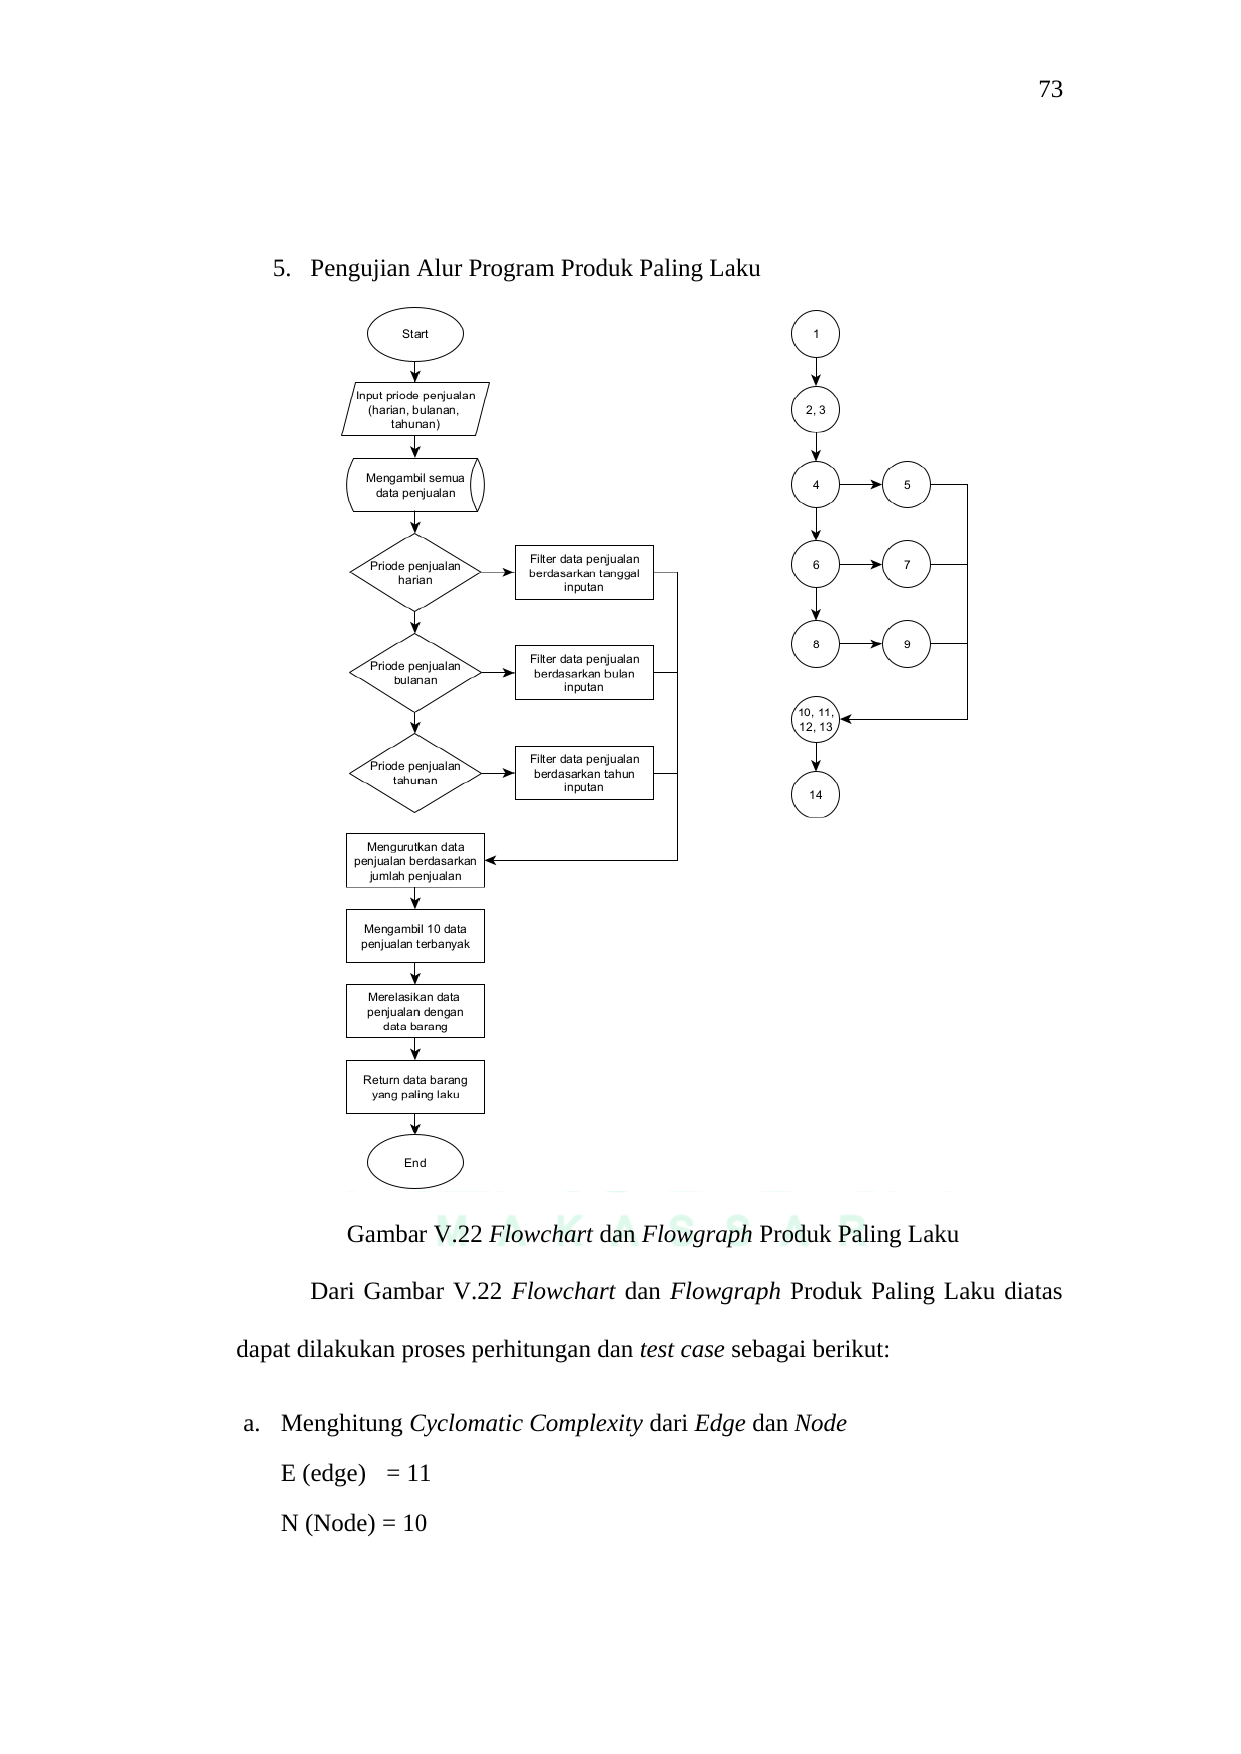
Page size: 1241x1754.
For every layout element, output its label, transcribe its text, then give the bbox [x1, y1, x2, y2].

list E (edge) = 11 [281, 1441, 1063, 1491]
list Menghitung Cyclomatic Complexity dari Edge dan Node [243, 1391, 1063, 1441]
list Pengujian Alur Program Produk Paling Laku [273, 236, 1063, 286]
list N (Node) = 10 [281, 1491, 1063, 1541]
picture [326, 303, 983, 1191]
list Dari Gambar V.22 Flowchart dan Flowgraph Produk Paling Laku diatas dapat dilakukan proses perhitungan dan test case sebagai berikut: [236, 1276, 1063, 1362]
